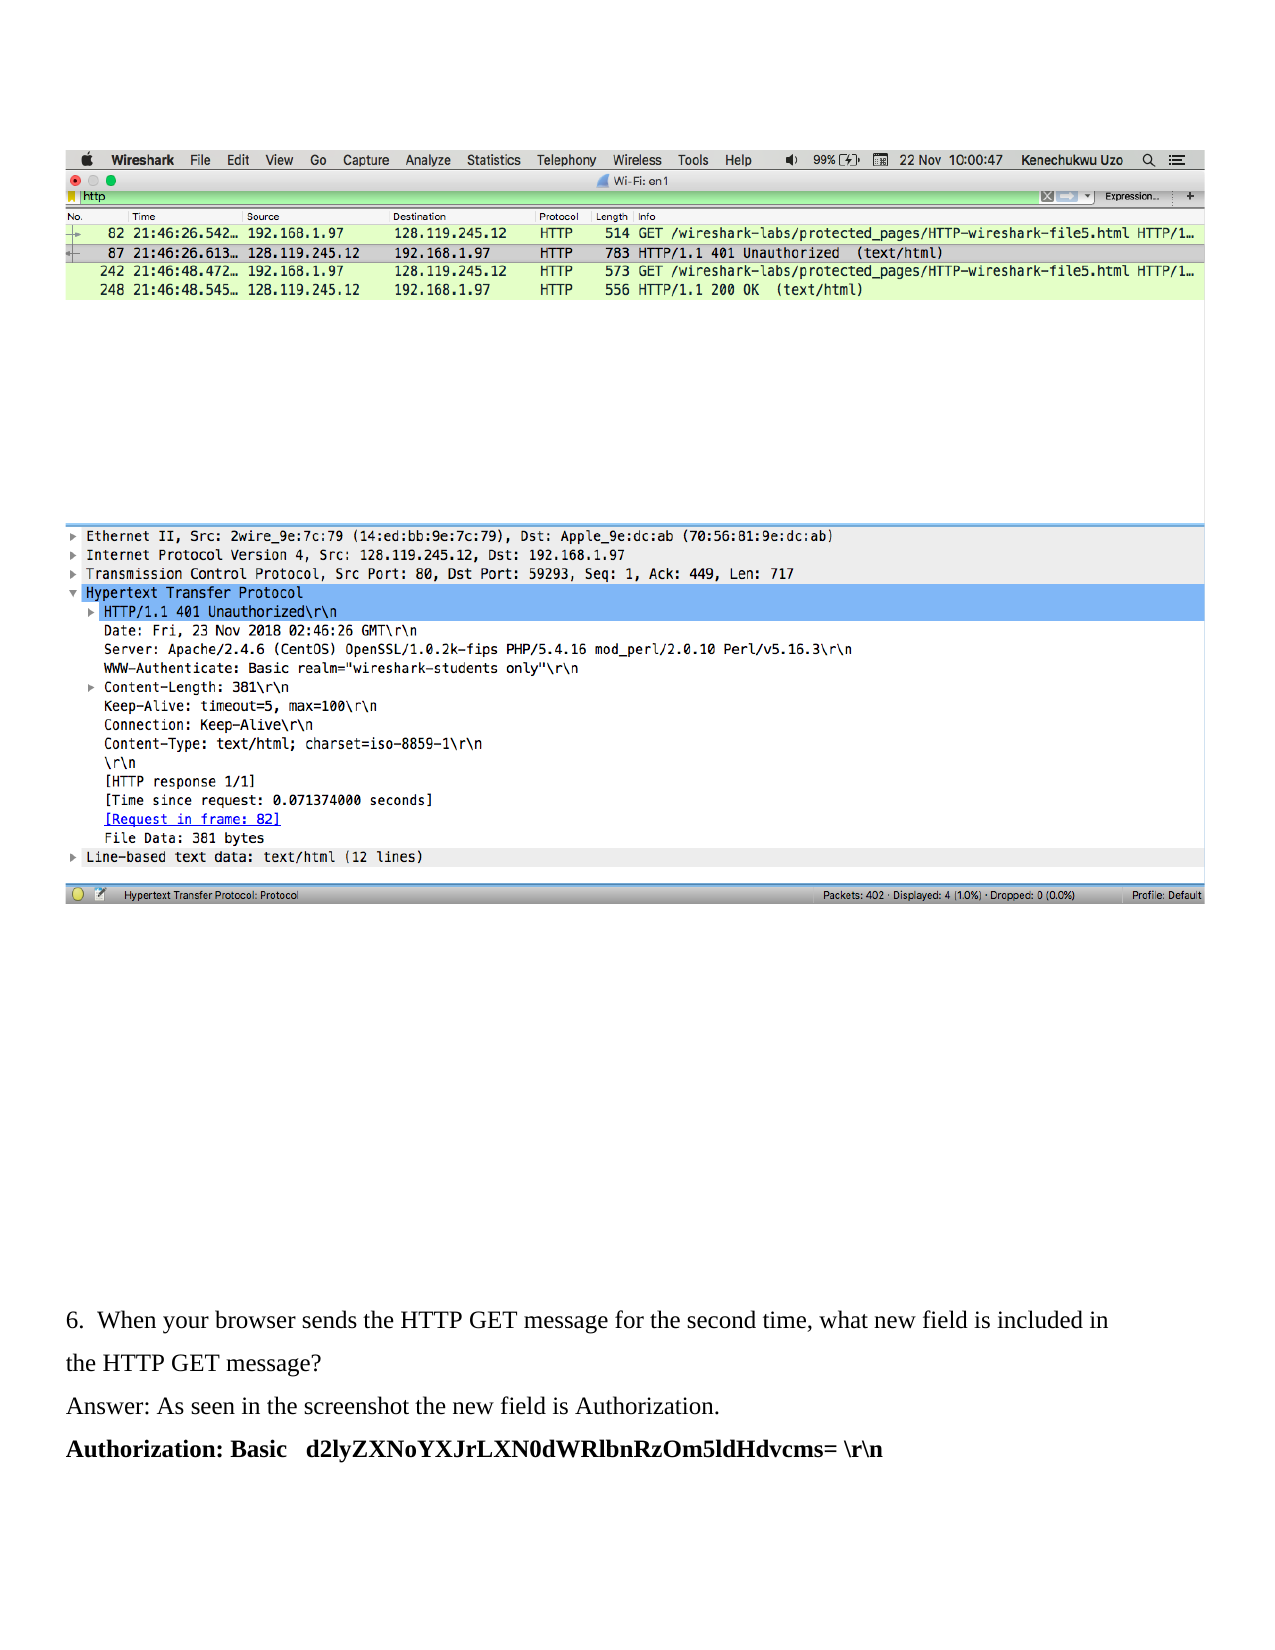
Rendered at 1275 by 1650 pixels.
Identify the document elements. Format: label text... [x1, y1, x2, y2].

picture [65, 150, 1205, 904]
text 6. When your browser sends the HTTP GET message for the second time, what new field is included in the HTTP GET message? [66, 1305, 1125, 1377]
text Answer: As seen in the screenshot the new field is Authorization. [66, 1391, 1125, 1420]
text Authorization: Basic d2lyZXNoYXJrLXN0dWRlbnRzOm5ldHdvcms= \r\n [66, 1434, 1125, 1463]
